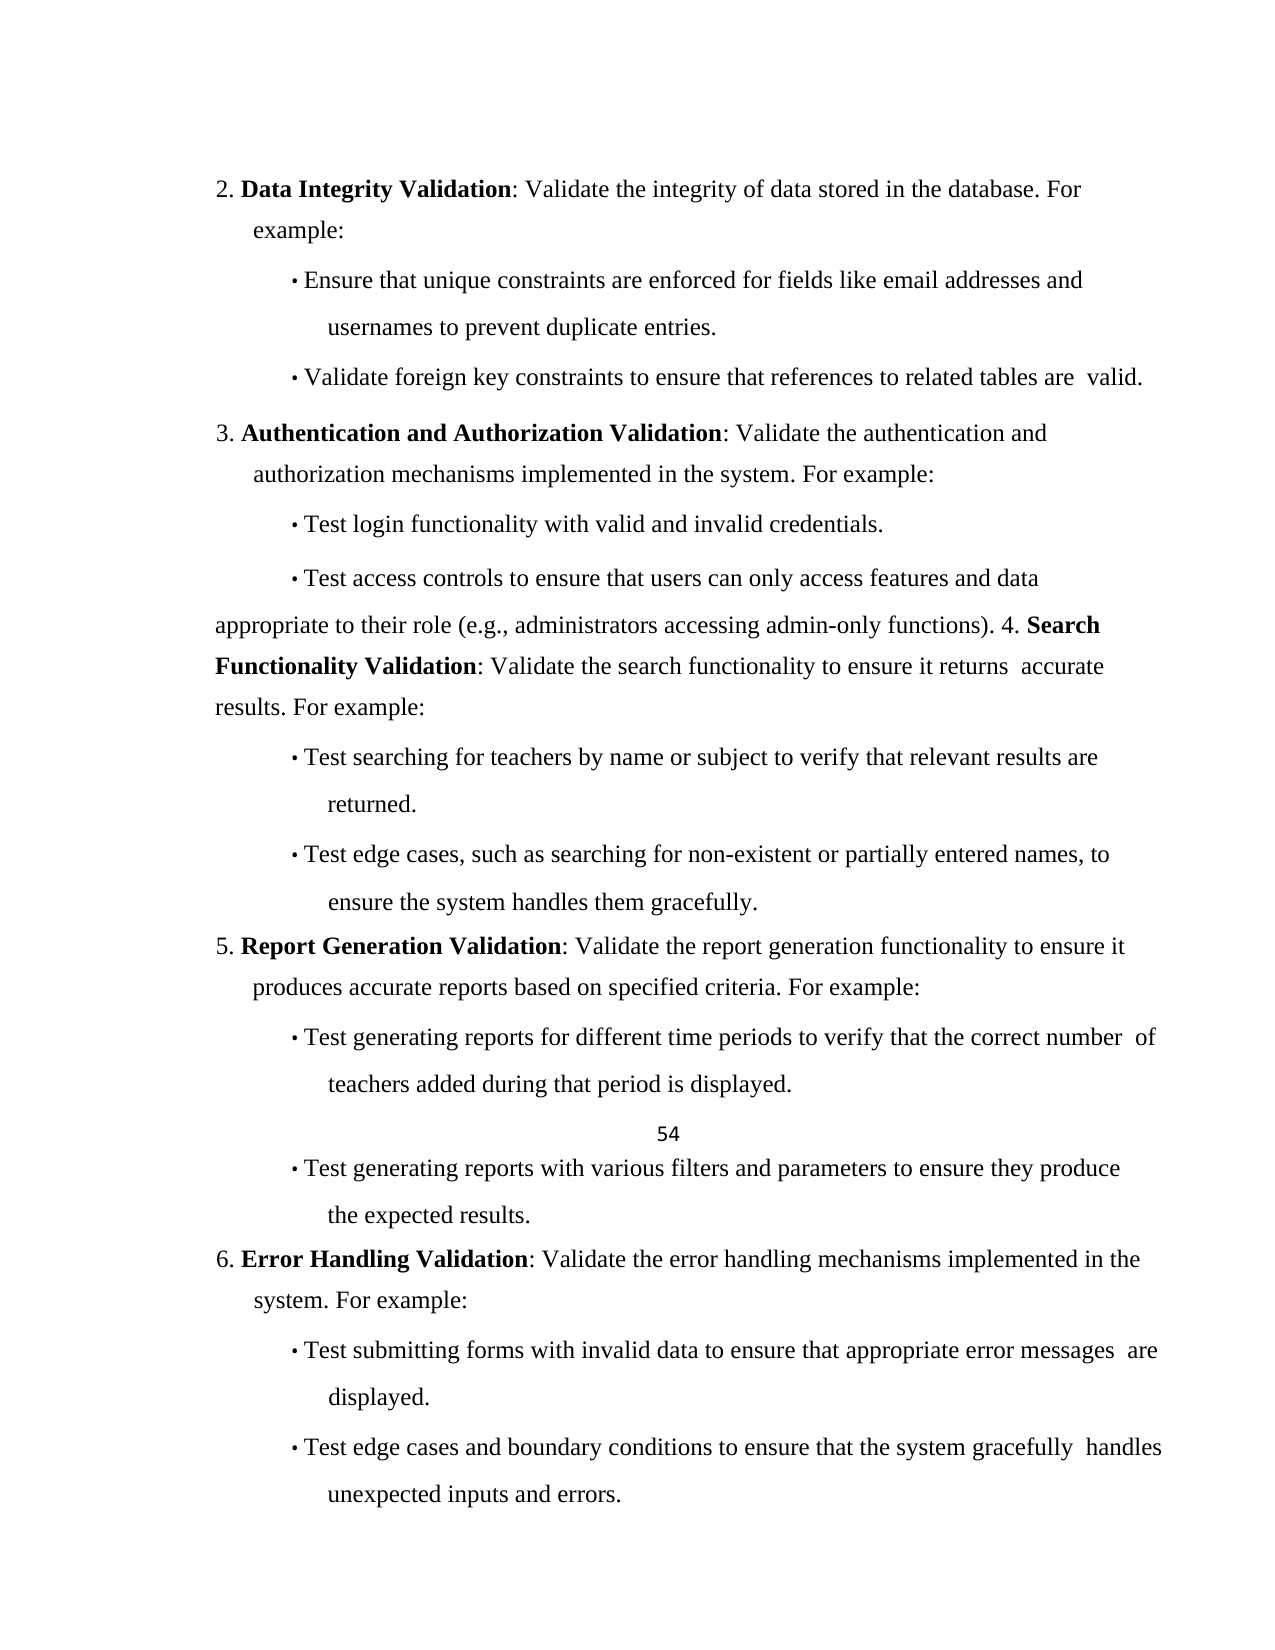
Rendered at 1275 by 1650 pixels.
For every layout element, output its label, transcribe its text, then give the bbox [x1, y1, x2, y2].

text • Test edge cases and boundary conditions to ensure that the system gracefully handles unexpected inputs and errors. [291, 1427, 1163, 1508]
text • Test access controls to ensure that users can only access features and data appropriate to their role (e.g., administrators accessing admin-only functions). 4. Search Functionality Validation: Validate the search functionality to ensure it returns accurate results. For example: [215, 557, 1163, 721]
text • Validate foreign key constraints to ensure that references to related tables are valid. [291, 356, 1163, 397]
text • Test generating reports with various filters and parameters to ensure they produce the expected results. [291, 1147, 1163, 1228]
text 2. Data Integrity Validation: Validate the integrity of data stored in the database. For example: [216, 174, 1163, 244]
text 5. Report Generation Validation: Validate the report generation functionality to ensure it produces accurate reports based on specified criteria. For example: [216, 931, 1163, 1001]
text 54 [657, 1119, 1200, 1147]
text 3. Authentication and Authorization Validation: Validate the authentication and authorization mechanisms implemented in the system. For example: [216, 418, 1163, 487]
text • Test submitting forms with invalid data to ensure that appropriate error messages are displayed. [291, 1329, 1163, 1411]
text • Test edge cases, such as searching for non-existent or partially entered names, to ensure the system handles them gracefully. [291, 834, 1163, 915]
text 6. Error Handling Validation: Validate the error handling mechanisms implemented in the system. For example: [216, 1244, 1163, 1314]
text • Test generating reports for different time periods to verify that the correct number of teachers added during that period is displayed. [291, 1016, 1163, 1098]
text • Test login functionality with valid and invalid credentials. [291, 503, 1200, 543]
text • Ensure that unique constraints are enforced for fields like email addresses and usernames to prevent duplicate entries. [291, 259, 1163, 341]
text • Test searching for teachers by name or subject to verify that relevant results are returned. [291, 737, 1163, 818]
